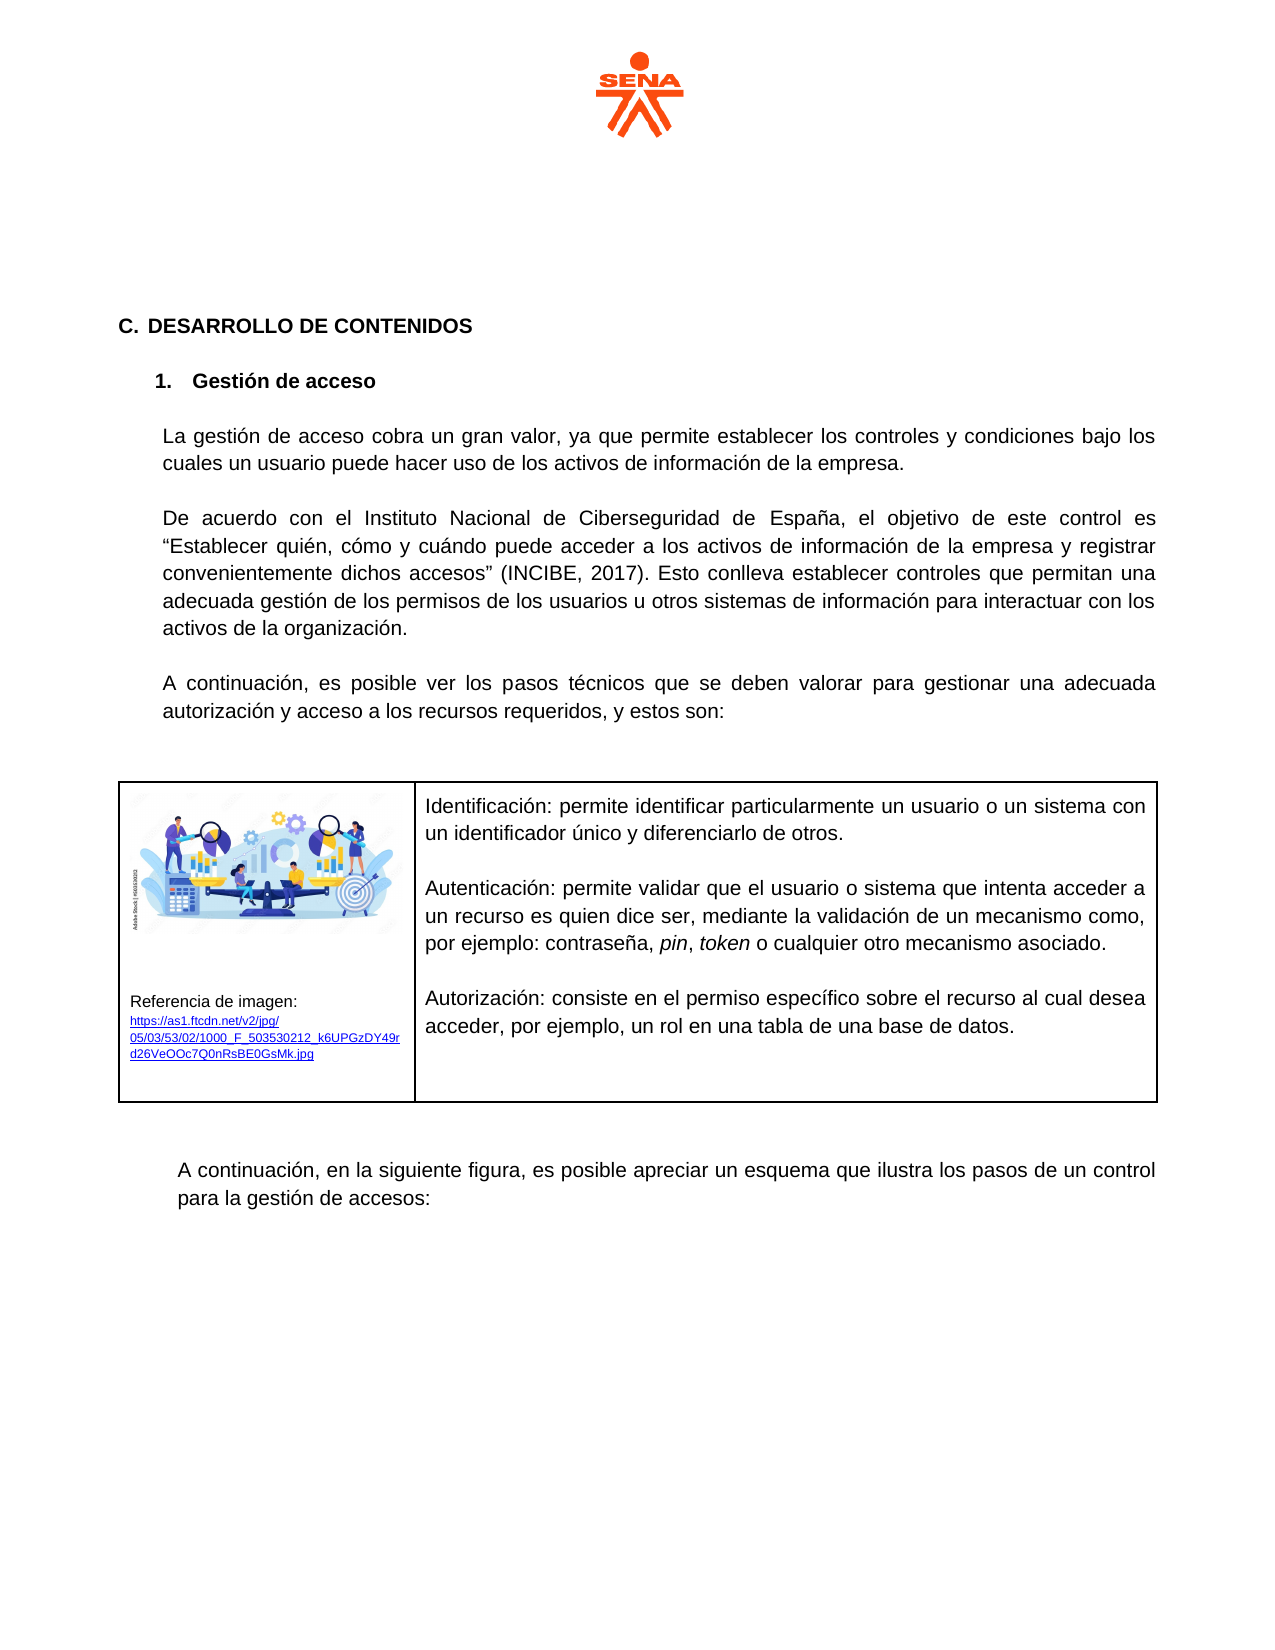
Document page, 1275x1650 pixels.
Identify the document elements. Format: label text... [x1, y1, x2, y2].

text A continuación, es posible ver los pasos técnicos que se deben valorar para gestionar una adecuada autorización y acceso a los recursos requeridos, y estos son: [162, 671, 1157, 722]
list Gestión de acceso [154, 368, 1157, 392]
table_header Identificación: permite identificar particularmente un usuario o un sistema con un identificador único y diferenciarlo de otros. Autenticación: permite validar que el usuario o sistema que intenta acceder a un recurso es quien dice ser, mediante la validación de un mecanismo como, por ejemplo: contraseña, pin, token o cualquier otro mecanismo asociado. Autorización: consiste en el permiso específico sobre el recurso al cual desea acceder, por ejemplo, un rol en una tabla de una base de datos. [416, 783, 1156, 1101]
table_header Referencia de imagen: https://as1.ftcdn.net/v2/jpg/05/03/53/02/1000_F_503530212_k6UPGzDY49rd26VeOOc7Q0nRsBE0GsMk.jpg [120, 783, 414, 1101]
text De acuerdo con el Instituto Nacional de Ciberseguridad de España, el objetivo de este control es “Establecer quién, cómo y cuándo puede acceder a los activos de información de la empresa y registrar convenientemente dichos accesos” (INCIBE, 2017). Esto conlleva establecer controles que permitan una adecuada gestión de los permisos de los usuarios u otros sistemas de información para interactuar con los activos de la organización. [162, 506, 1157, 640]
text La gestión de acceso cobra un gran valor, ya que permite establecer los controles y condiciones bajo los cuales un usuario puede hacer uso de los activos de información de la empresa. [162, 423, 1157, 475]
text A continuación, en la siguiente figura, es posible apreciar un esquema que ilustra los pasos de un control para la gestión de accesos: [177, 1158, 1157, 1210]
picture [129, 793, 404, 934]
picture [585, 48, 690, 142]
list DESARROLLO DE CONTENIDOS [118, 313, 1157, 337]
